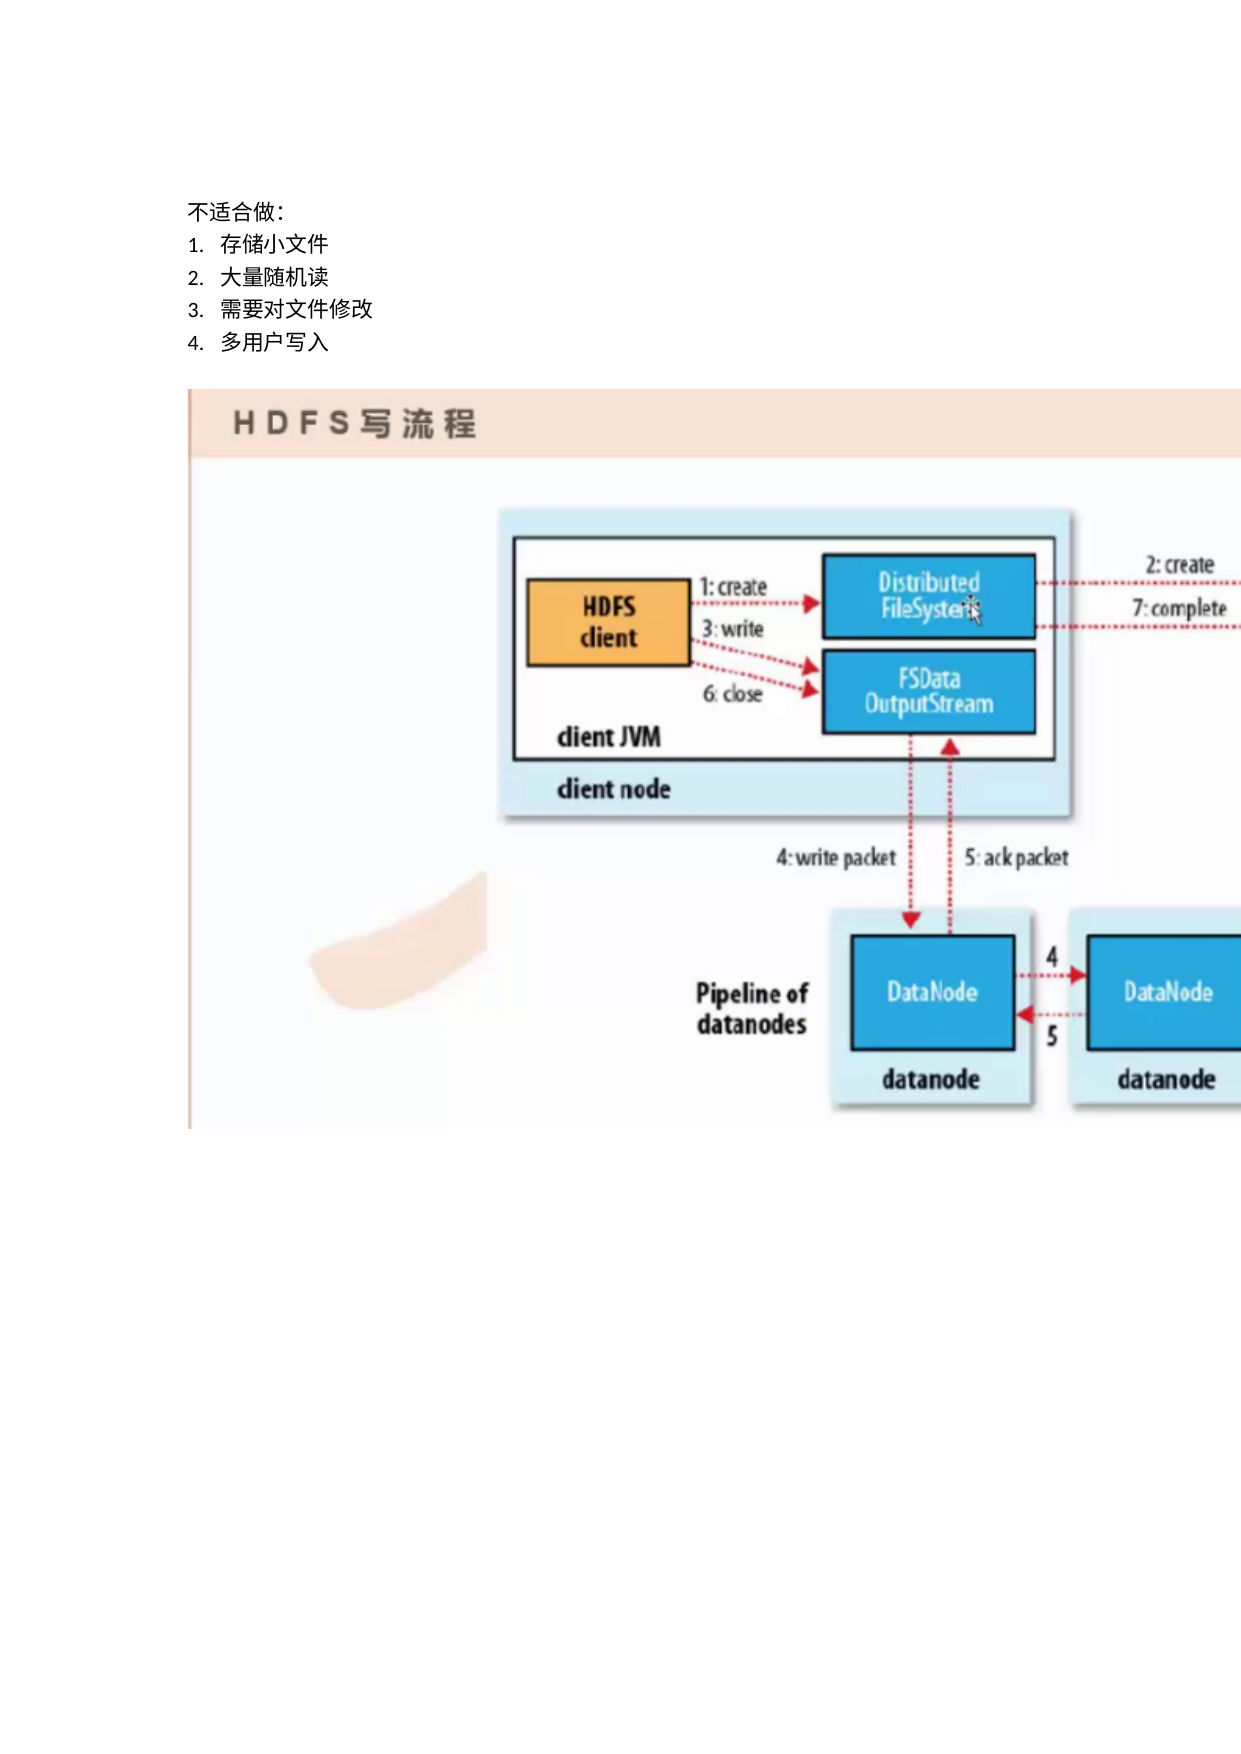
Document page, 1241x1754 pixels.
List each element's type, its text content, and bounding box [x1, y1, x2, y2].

list 多用户写入 [187, 324, 1053, 357]
list 不适合做： [187, 194, 1053, 227]
list 存储小文件 [187, 227, 1053, 259]
list 大量随机读 [187, 259, 1053, 292]
picture [187, 389, 1241, 1129]
list 需要对文件修改 [187, 292, 1053, 324]
